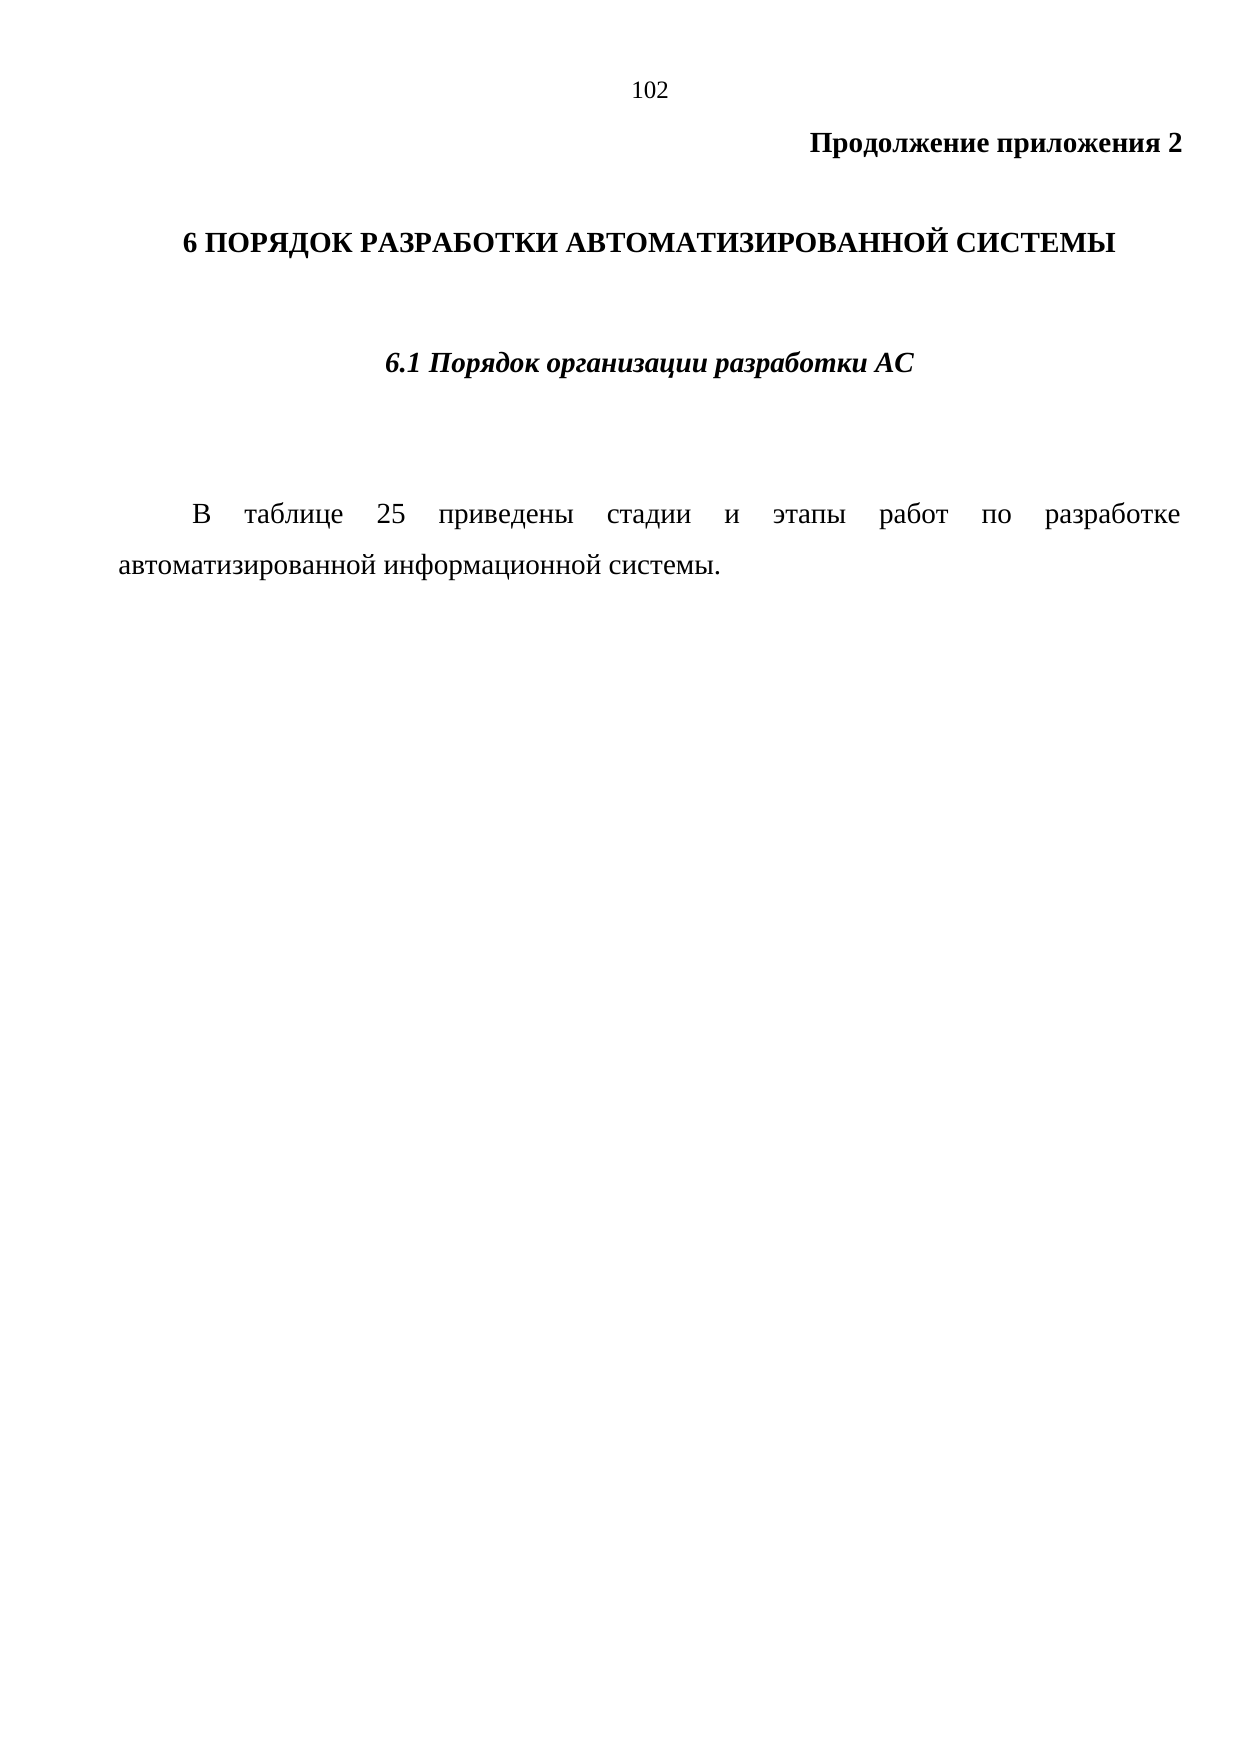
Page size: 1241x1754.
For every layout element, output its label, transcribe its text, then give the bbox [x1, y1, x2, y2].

text В таблице 25 приведены стадии и этапы работ по разработке автоматизированной информационной системы. [118, 496, 1182, 580]
text Продолжение приложения 2 [192, 125, 1183, 159]
subtitle 6.1 Порядок организации разработки АС [120, 345, 1178, 379]
subtitle 6 ПОРЯДОК РАЗРАБОТКИ АВТОМАТИЗИРОВАННОЙ СИСТЕМЫ [118, 225, 1181, 258]
